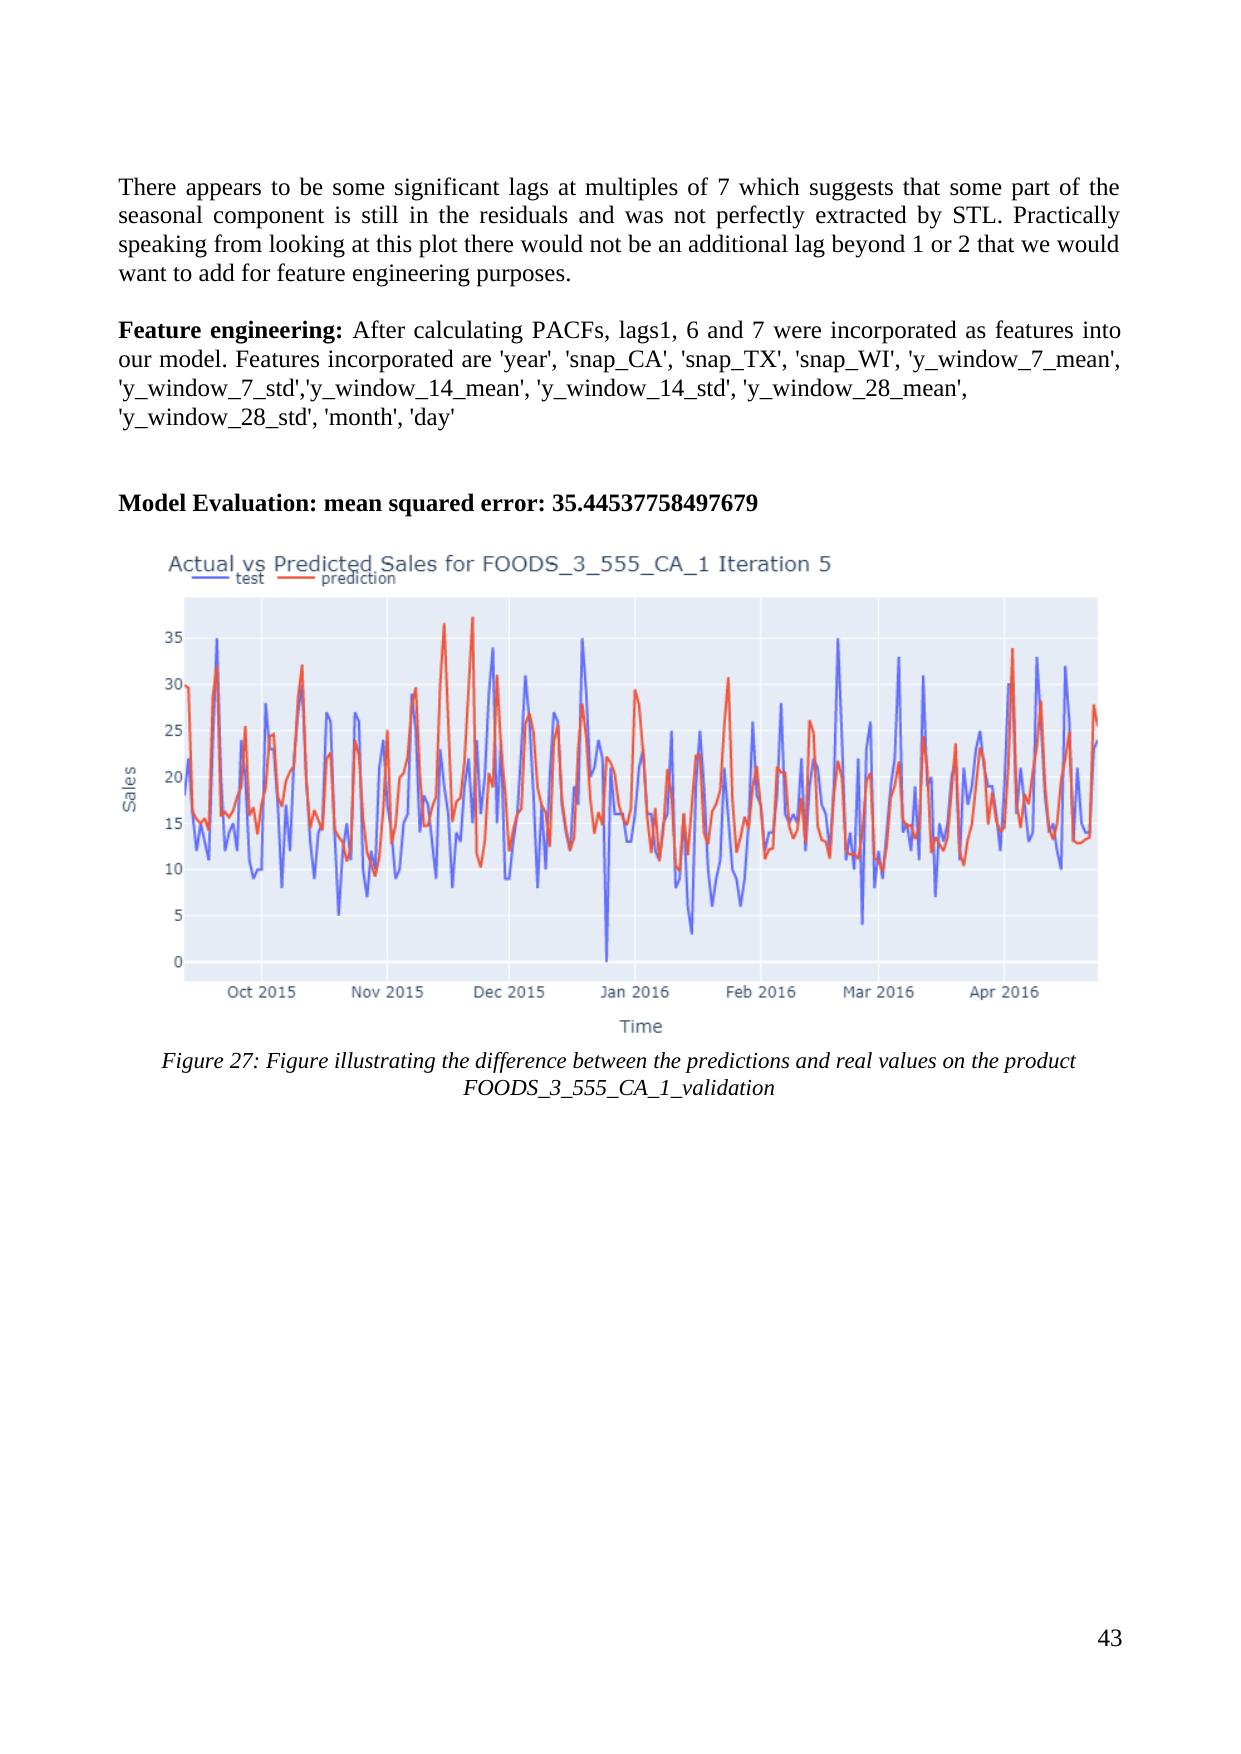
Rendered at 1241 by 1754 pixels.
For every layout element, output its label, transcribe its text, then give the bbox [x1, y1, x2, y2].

text Figure 27: Figure illustrating the difference between the predictions and real values on the product FOODS_3_555_CA_1_validation [118, 1048, 1122, 1100]
text 'y_window_28_std', 'month', 'day' [118, 402, 1122, 431]
picture [118, 545, 1123, 1048]
text Model Evaluation: mean squared error: 35.44537758497679 [118, 488, 1122, 517]
text Feature engineering: After calculating PACFs, lags1, 6 and 7 were incorporated as features into our model. Features incorporated are 'year', 'snap_CA', 'snap_TX', 'snap_WI', 'y_window_7_mean', 'y_window_7_std','y_window_14_mean', 'y_window_14_std', 'y_window_28_mean', [118, 316, 1122, 402]
text There appears to be some significant lags at multiples of 7 which suggests that some part of the seasonal component is still in the residuals and was not perfectly extracted by STL. Practically speaking from looking at this plot there would not be an additional lag beyond 1 or 2 that we would want to add for feature engineering purposes. [118, 172, 1122, 287]
